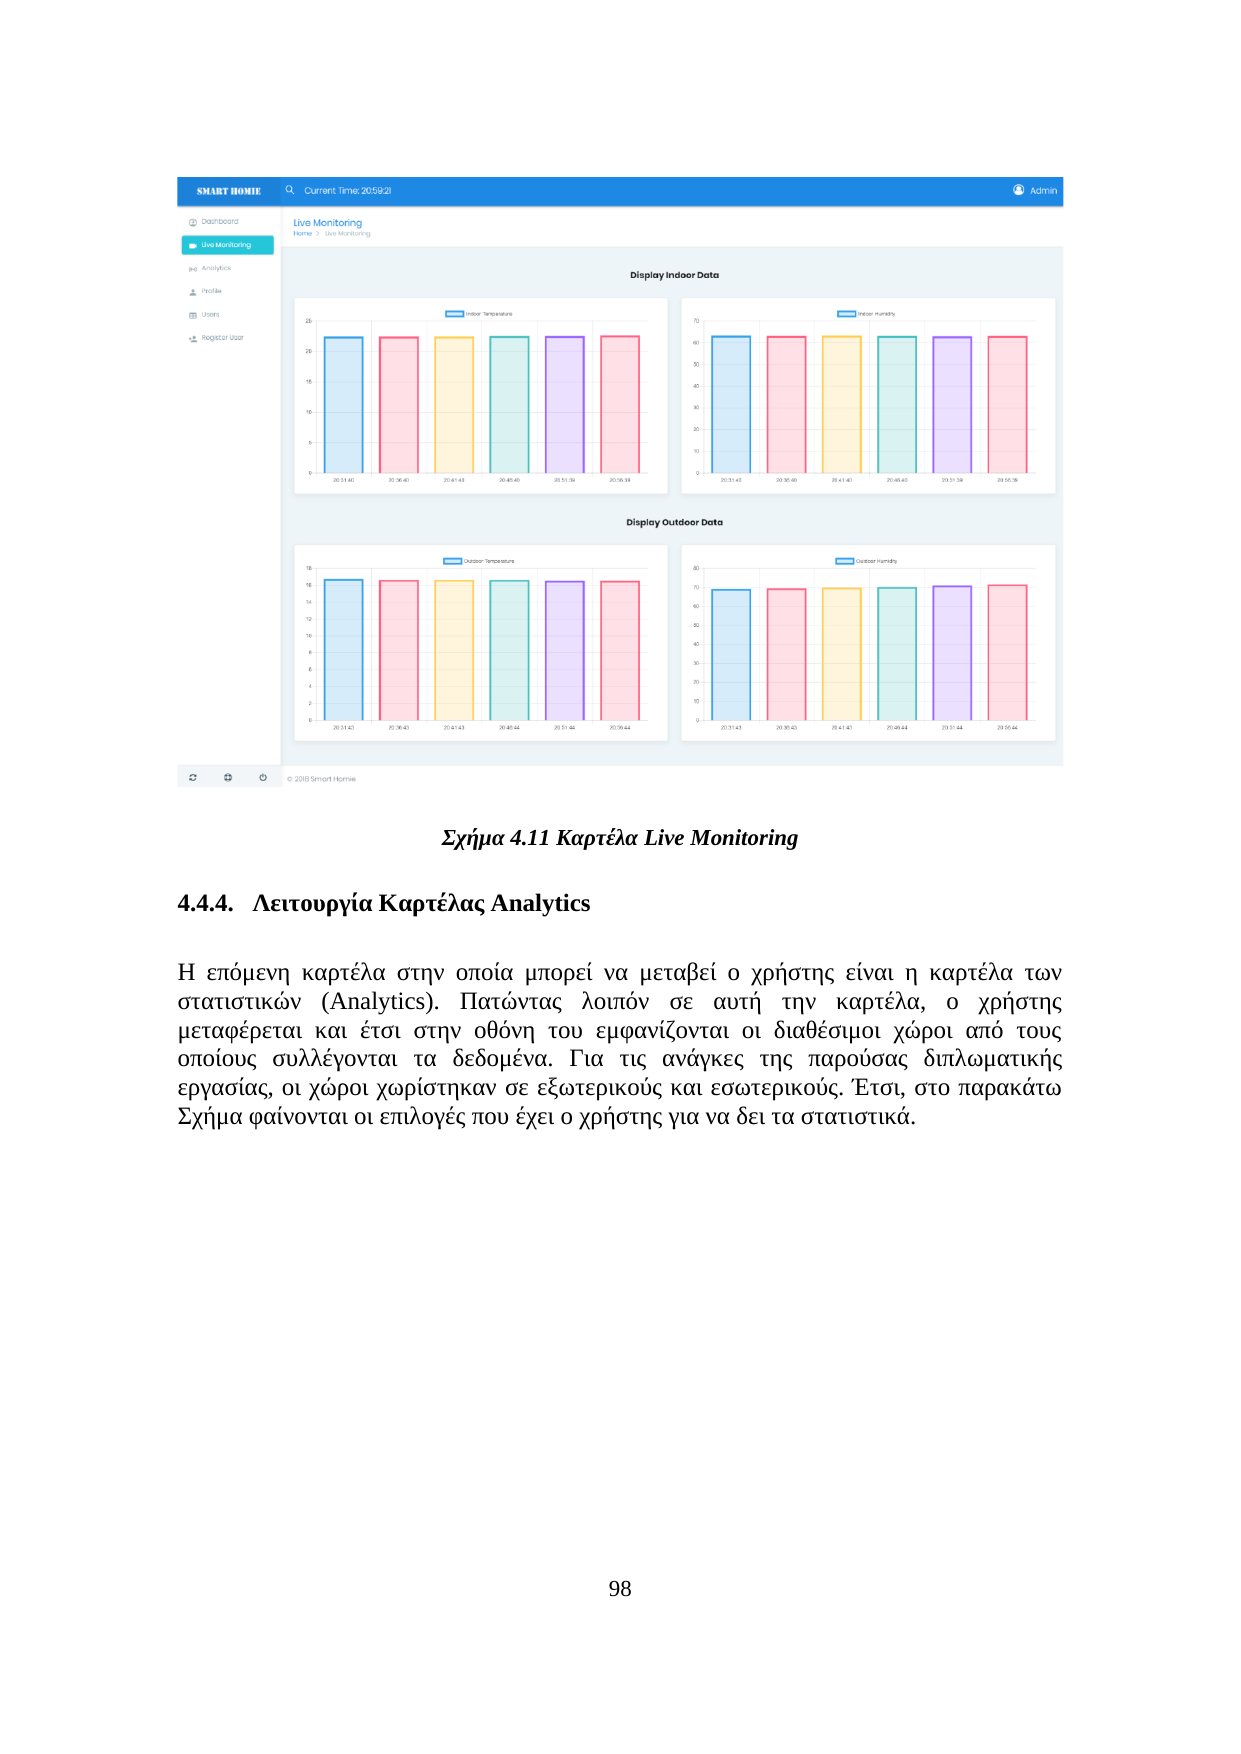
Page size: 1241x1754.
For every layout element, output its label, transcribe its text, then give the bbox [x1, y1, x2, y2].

text Σχήμα 4.11 Καρτέλα Live Monitoring [177, 824, 1063, 851]
list Λειτουργία Καρτέλας Analytics [177, 888, 1063, 917]
text Η επόμενη καρτέλα στην οποία μπορεί να μεταβεί ο χρήστης είναι η καρτέλα των στατιστικών (Analytics). Πατώντας λοιπόν σε αυτή την καρτέλα, ο χρήστης μεταφέρεται και έτσι στην οθόνη του εμφανίζονται οι διαθέσιμοι χώροι από τους οποίους συλλέγονται τα δεδομένα. Για τις ανάγκες της παρούσας διπλωματικής εργασίας, οι χώροι χωρίστηκαν σε εξωτερικούς και εσωτερικούς. Έτσι, στο παρακάτω Σχήμα φαίνονται οι επιλογές που έχει ο χρήστης για να δει τα στατιστικά. [177, 957, 1063, 1130]
picture [177, 177, 1064, 787]
